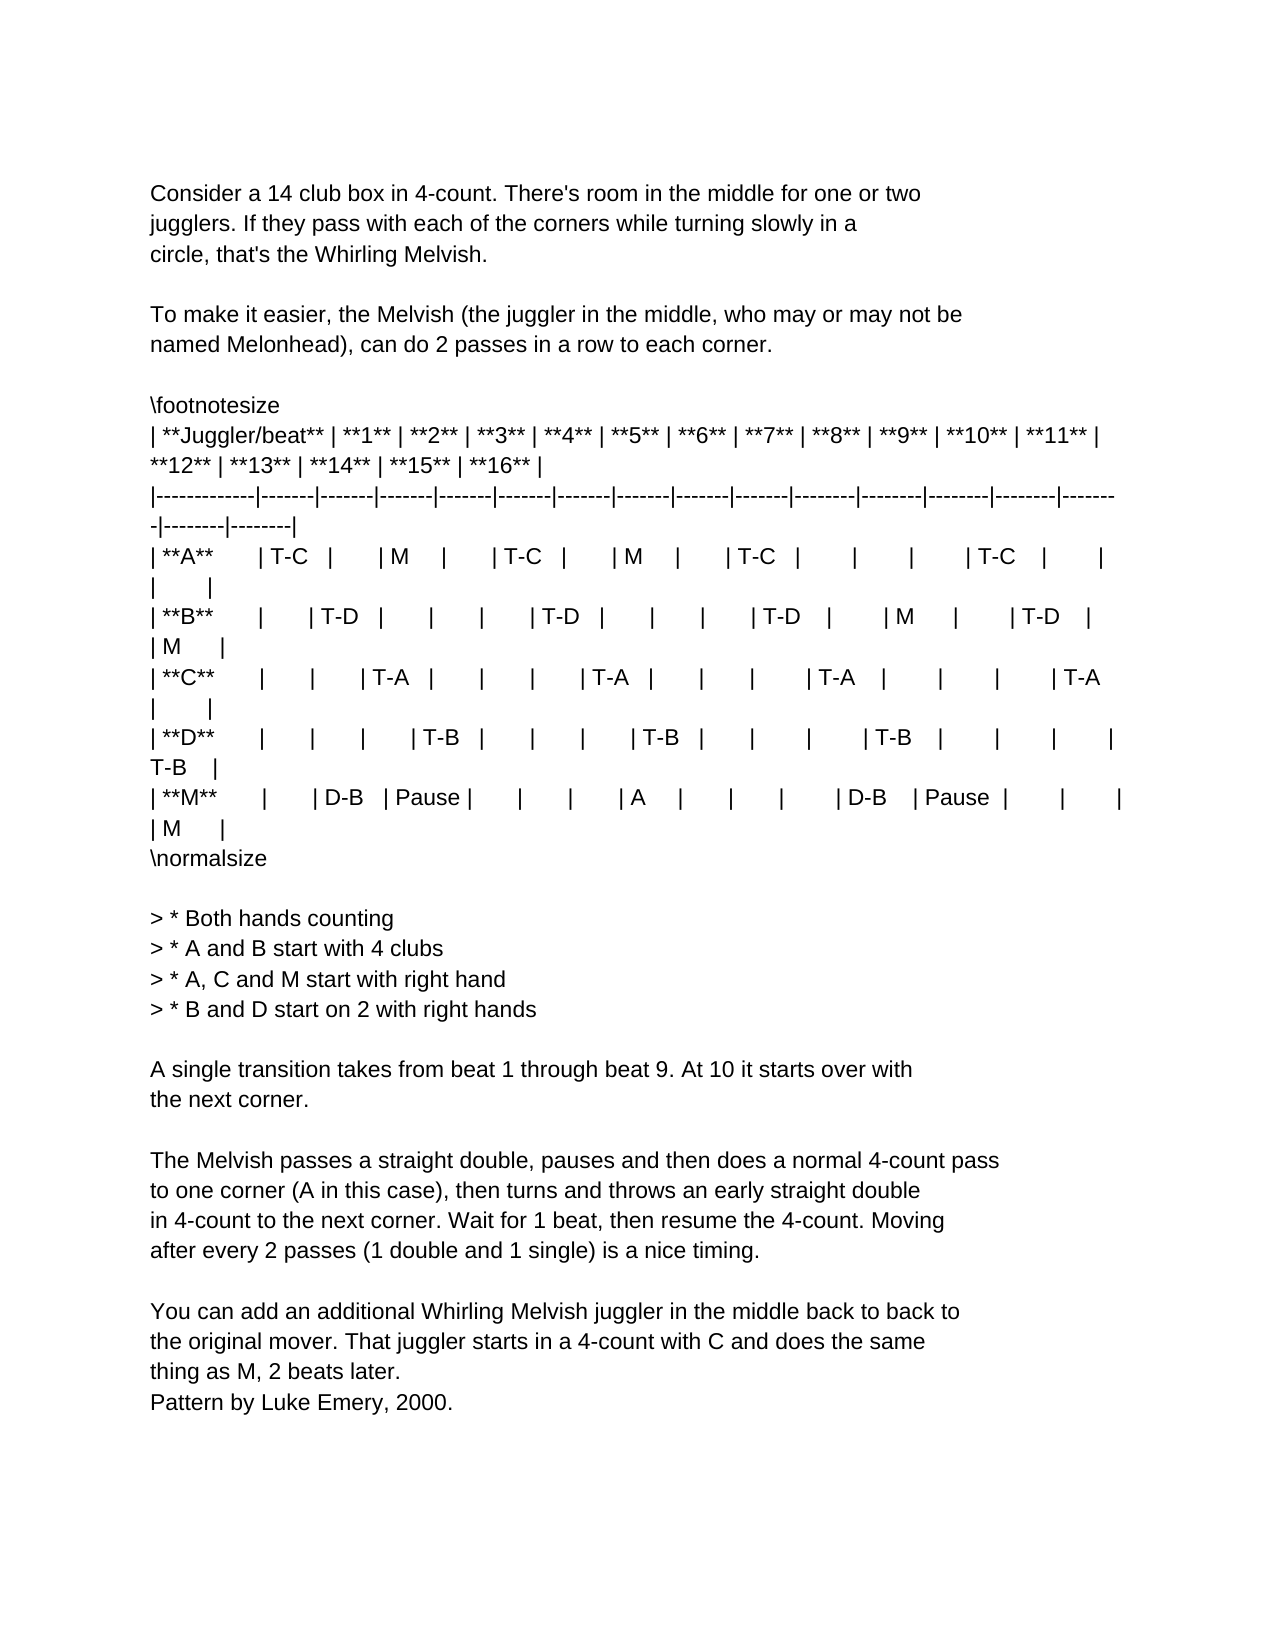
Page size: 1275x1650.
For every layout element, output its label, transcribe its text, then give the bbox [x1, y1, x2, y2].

text \footnotesize [150, 392, 1125, 418]
text To make it easier, the Melvish (the juggler in the middle, who may or may not be [150, 301, 1125, 327]
text | **D** | | | | T-B | | | | T-B | | | | T-B | | | | T-B | [150, 724, 1125, 781]
text the next corner. [150, 1086, 1125, 1113]
text jugglers. If they pass with each of the corners while turning slowly in a [150, 210, 1125, 237]
text A single transition takes from beat 1 through beat 9. At 10 it starts over with [150, 1056, 1125, 1083]
text You can add an additional Whirling Melvish juggler in the middle back to back to [150, 1298, 1125, 1324]
text > * B and D start on 2 with right hands [150, 996, 1125, 1022]
text \normalsize [150, 845, 1125, 871]
text Consider a 14 club box in 4-count. There's room in the middle for one or two [150, 180, 1125, 207]
text | **B** | | T-D | | | | T-D | | | | T-D | | M | | T-D | | M | [150, 603, 1125, 660]
text |-------------|-------|-------|-------|-------|-------|-------|-------|-------|-------|--------|--------|--------|--------|--------|--------|--------| [150, 482, 1125, 539]
text The Melvish passes a straight double, pauses and then does a normal 4-count pass [150, 1147, 1125, 1173]
text | **Juggler/beat** | **1** | **2** | **3** | **4** | **5** | **6** | **7** | **8** | **9** | **10** | **11** | **12** | **13** | **14** | **15** | **16** | [150, 422, 1125, 478]
text named Melonhead), can do 2 passes in a row to each corner. [150, 331, 1125, 358]
text the original mover. That juggler starts in a 4-count with C and does the same [150, 1328, 1125, 1354]
text | **M** | | D-B | Pause | | | | A | | | | D-B | Pause | | | | M | [150, 784, 1125, 841]
text in 4-count to the next corner. Wait for 1 beat, then resume the 4-count. Moving [150, 1207, 1125, 1234]
text to one corner (A in this case), then turns and throws an early straight double [150, 1177, 1125, 1203]
text | **C** | | | T-A | | | | T-A | | | | T-A | | | | T-A | | [150, 663, 1125, 720]
text > * Both hands counting [150, 905, 1125, 932]
text > * A, C and M start with right hand [150, 966, 1125, 992]
text circle, that's the Whirling Melvish. [150, 241, 1125, 267]
text > * A and B start with 4 clubs [150, 935, 1125, 962]
text Pattern by Luke Emery, 2000. [150, 1388, 1125, 1415]
text | **A** | T-C | | M | | T-C | | M | | T-C | | | | T-C | | | | [150, 543, 1125, 599]
text after every 2 passes (1 double and 1 single) is a nice timing. [150, 1237, 1125, 1264]
text thing as M, 2 beats later. [150, 1358, 1125, 1385]
